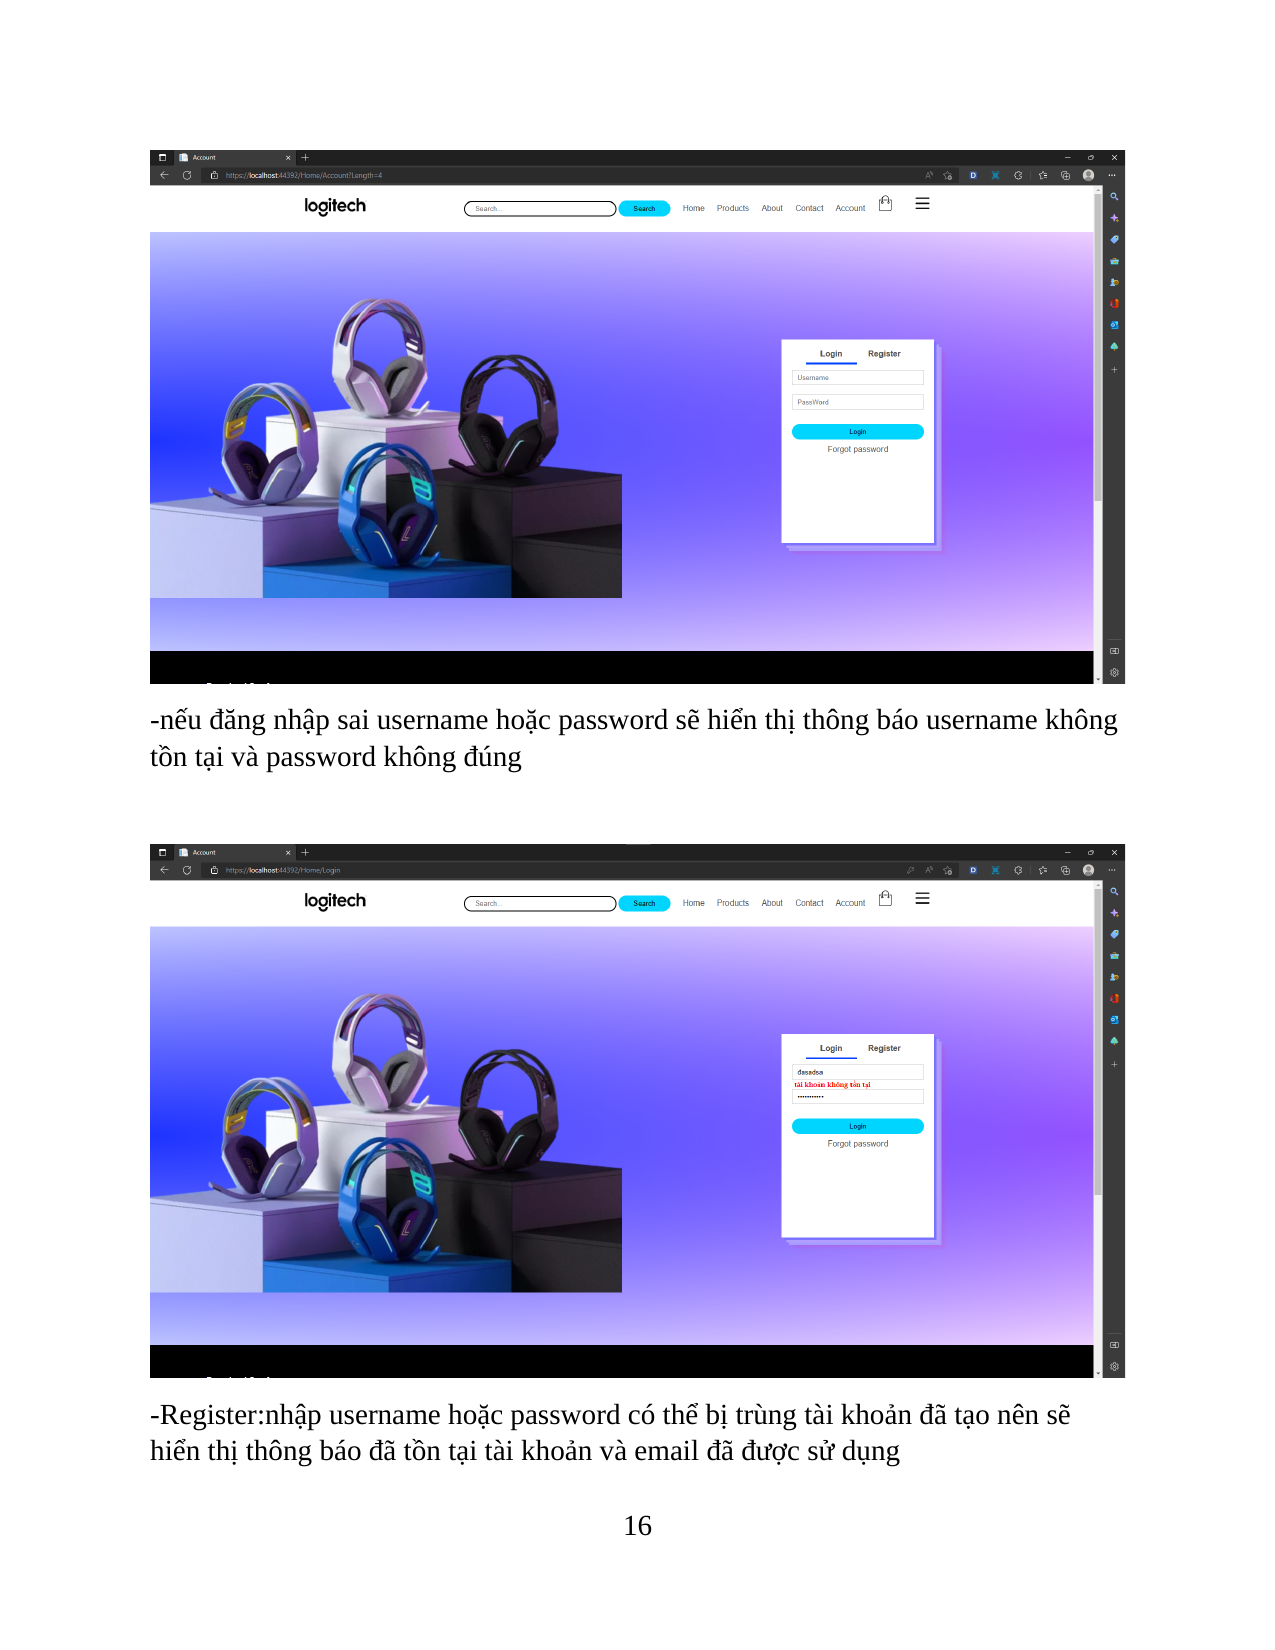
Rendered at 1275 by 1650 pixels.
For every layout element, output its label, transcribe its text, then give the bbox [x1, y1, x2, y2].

text -nếu đăng nhập sai username hoặc password sẽ hiển thị thông báo username không tồn tại và password không đúng [150, 702, 1125, 772]
picture [150, 150, 1125, 684]
picture [150, 844, 1125, 1378]
text -Register:nhập username hoặc password có thể bị trùng tài khoản đã tạo nên sẽ hiển thị thông báo đã tồn tại tài khoản và email đã được sử dụng [150, 1397, 1125, 1466]
